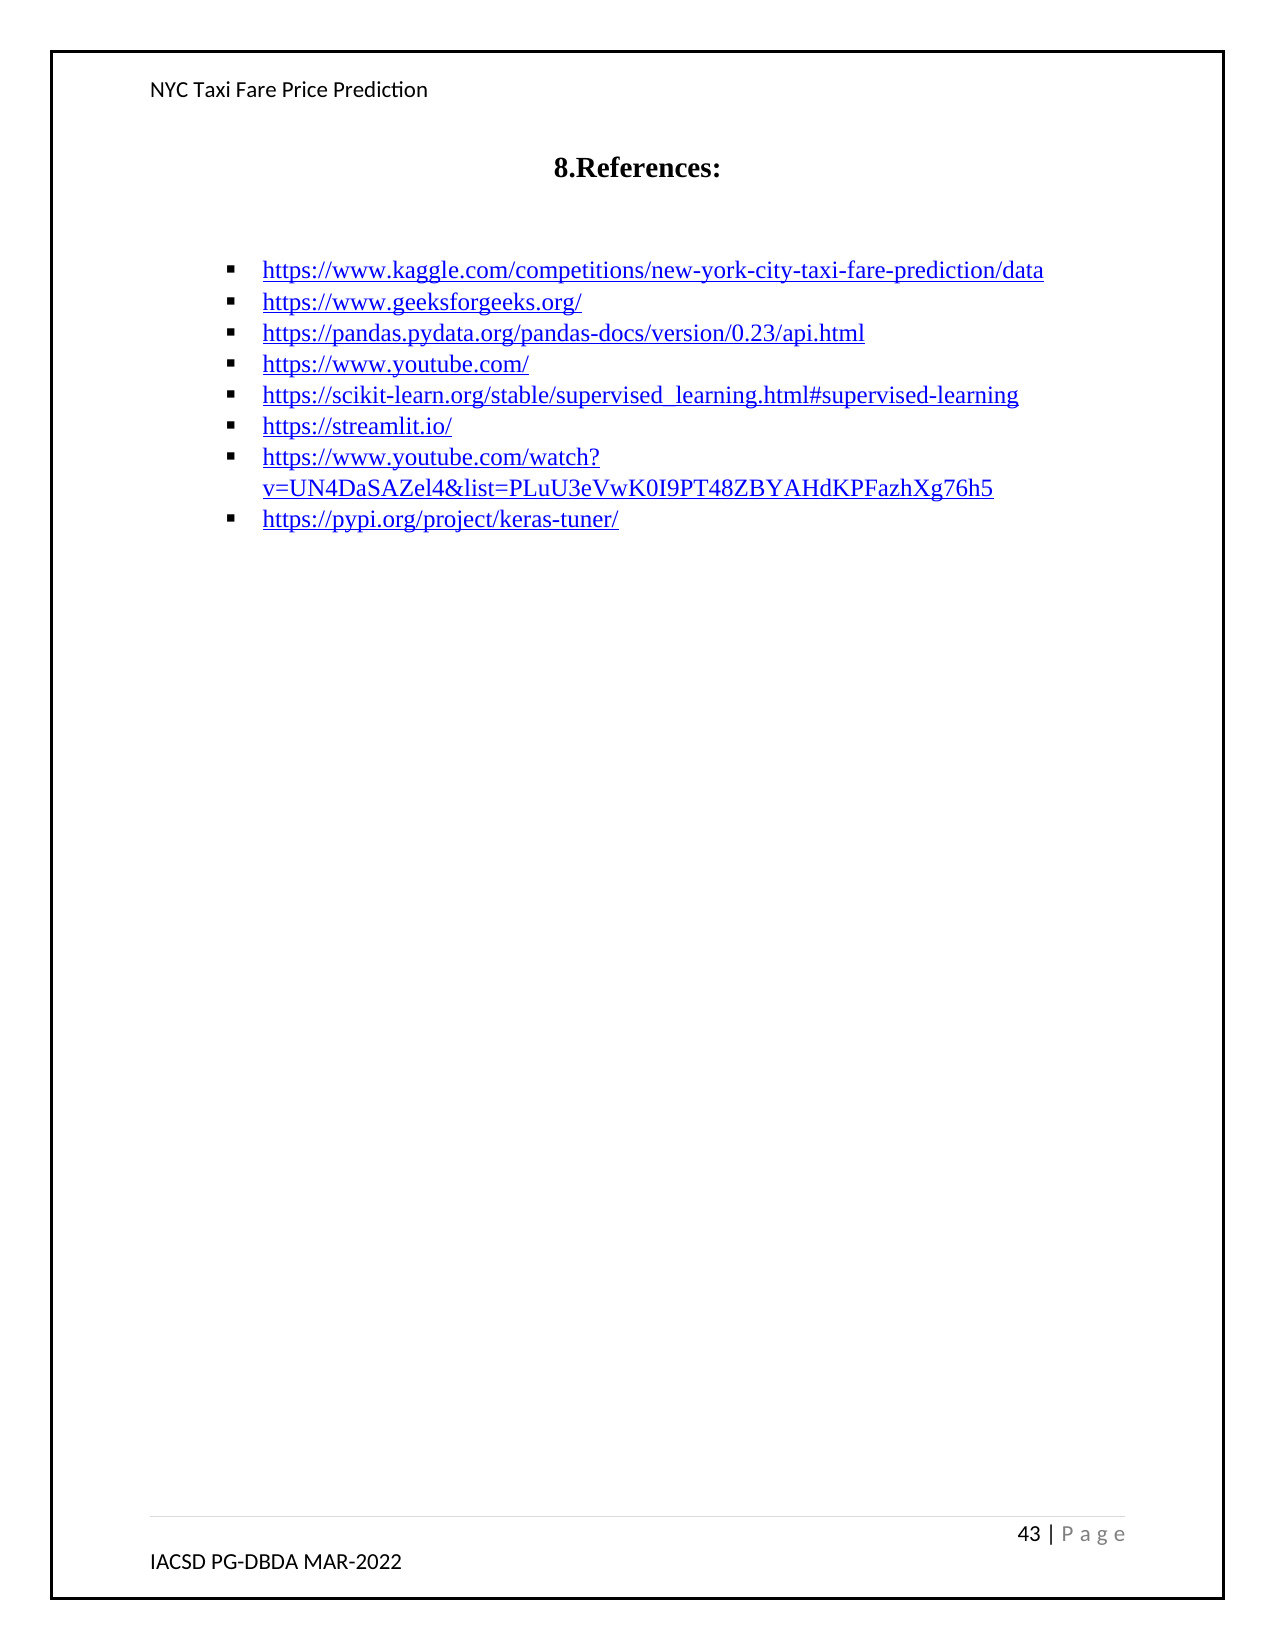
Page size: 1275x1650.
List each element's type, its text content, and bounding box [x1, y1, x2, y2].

list https://pandas.pydata.org/pandas-docs/version/0.23/api.html [225, 318, 1125, 346]
list https://www.youtube.com/ [225, 349, 1125, 377]
list https://scikit-learn.org/stable/supervised_learning.html#supervised-learning [225, 380, 1125, 408]
list https://www.youtube.com/watch?v=UN4DaSAZel4&list=PLuU3eVwK0I9PT48ZBYAHdKPFazhXg76h5 [225, 442, 1125, 502]
list https://streamlit.io/ [225, 411, 1125, 439]
list https://www.geeksforgeeks.org/ [225, 287, 1125, 315]
list https://pypi.org/project/keras-tuner/ [225, 504, 1125, 533]
text 8.References: [150, 150, 1125, 183]
list https://www.kaggle.com/competitions/new-york-city-taxi-fare-prediction/data [225, 256, 1125, 284]
